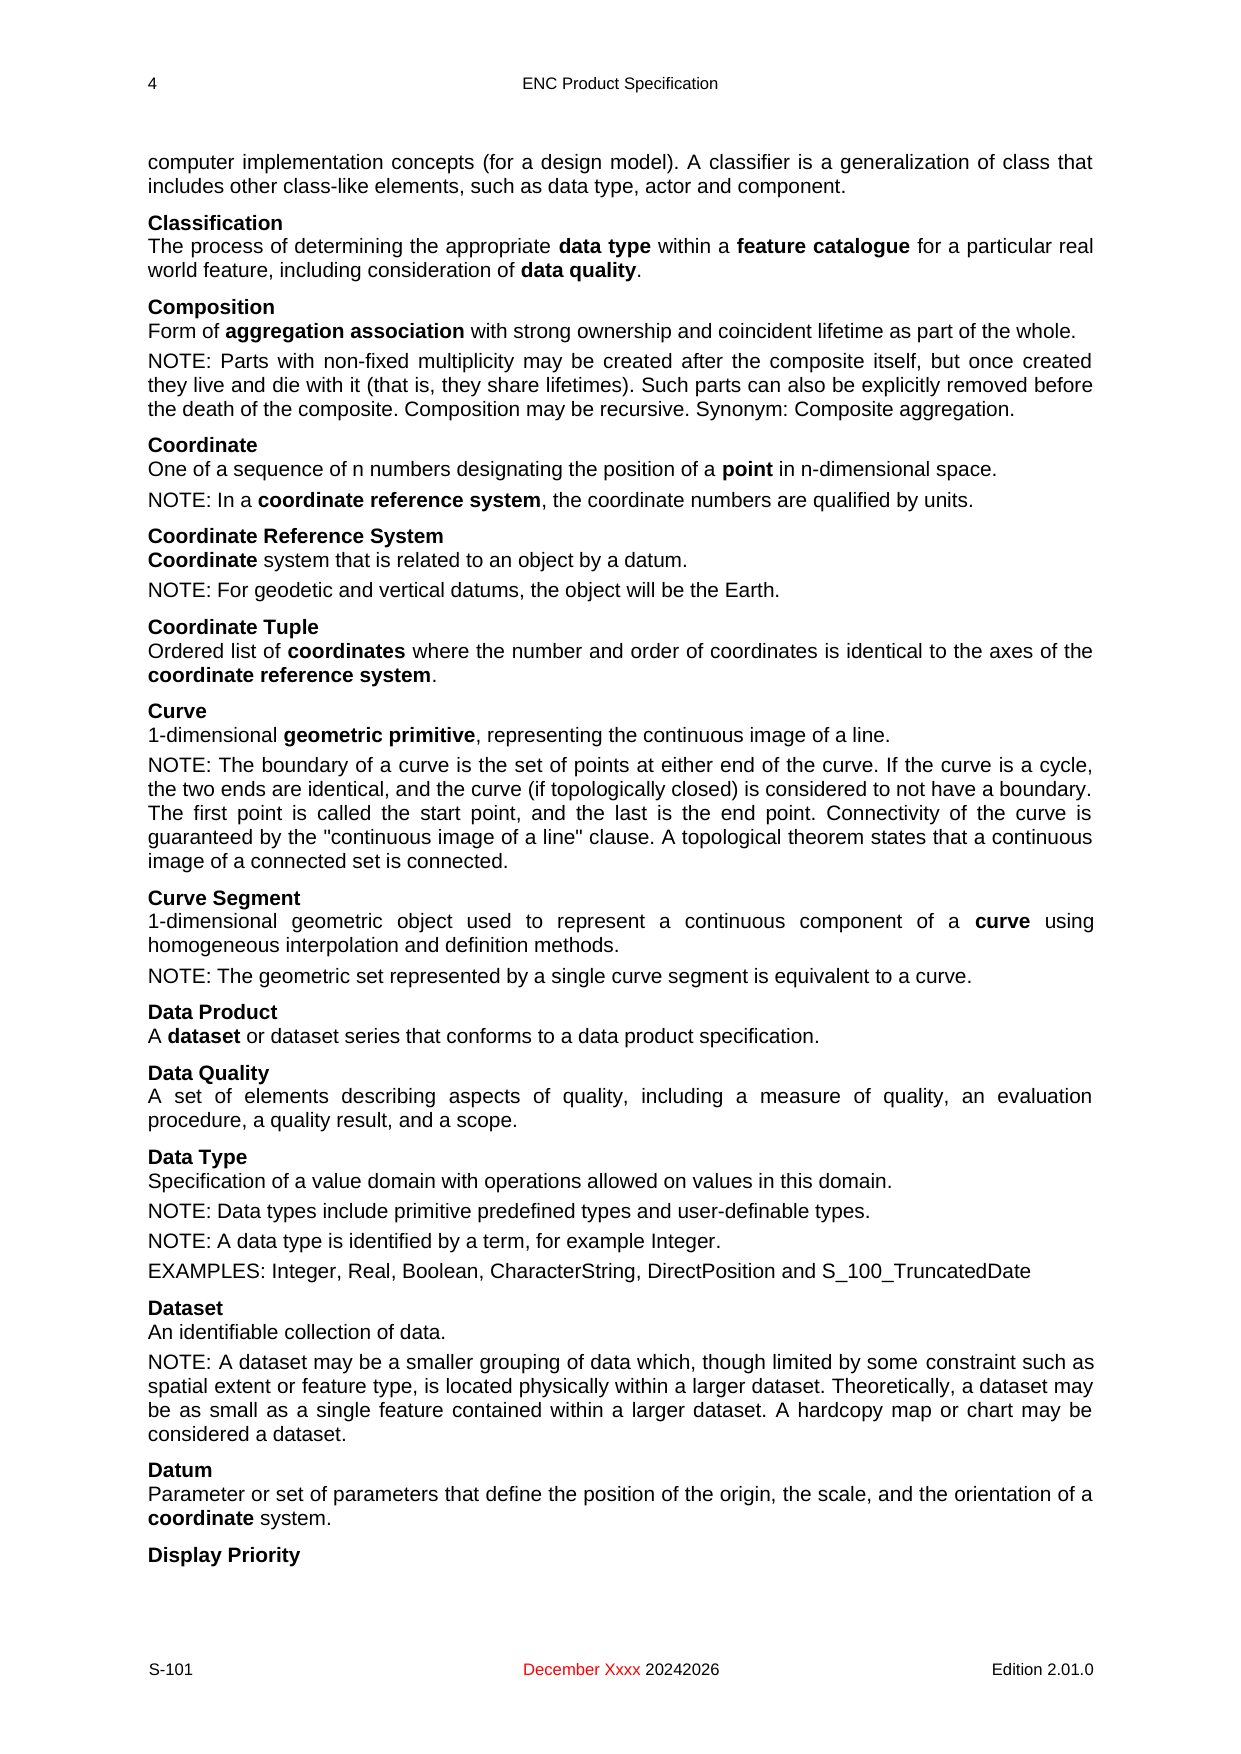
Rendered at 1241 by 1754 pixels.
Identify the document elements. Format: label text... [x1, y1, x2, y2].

text Curve [148, 699, 1094, 723]
text NOTE: Data types include primitive predefined types and user-definable types. [148, 1199, 1094, 1223]
text Data Quality [148, 1060, 1094, 1084]
text Coordinate Tuple [148, 614, 1094, 638]
text A dataset or dataset series that conforms to a data product specification. [148, 1024, 1094, 1048]
text Ordered list of coordinates where the number and order of coordinates is identical to the axes of the coordinate reference system. [148, 638, 1094, 686]
text 1-dimensional geometric primitive, representing the continuous image of a line. [148, 723, 1094, 747]
text Data Type [148, 1145, 1094, 1169]
text A set of elements describing aspects of quality, including a measure of quality, an evaluation procedure, a quality result, and a scope. [148, 1084, 1094, 1132]
text Parameter or set of parameters that define the position of the origin, the scale, and the orientation of a coordinate system. [148, 1482, 1094, 1530]
text Coordinate Reference System [148, 524, 1094, 548]
text Dataset [148, 1296, 1094, 1320]
text Curve Segment [148, 885, 1094, 909]
text Classification [148, 210, 1094, 234]
text An identifiable collection of data. [148, 1320, 1094, 1344]
text NOTE: A dataset may be a smaller grouping of data which, though limited by some constraint such as spatial extent or feature type, is located physically within a larger dataset. Theoretically, a dataset may be as small as a single feature contained within a larger dataset. A hardcopy map or chart may be considered a dataset. [148, 1350, 1094, 1446]
text EXAMPLES: Integer, Real, Boolean, CharacterString, DirectPosition and S_100_TruncatedDate [148, 1259, 1094, 1283]
text NOTE: Parts with non-fixed multiplicity may be created after the composite itself, but once created they live and die with it (that is, they share lifetimes). Such parts can also be explicitly removed before the death of the composite. Composition may be recursive. Synonym: Composite aggregation. [148, 349, 1094, 421]
text NOTE: The geometric set represented by a single curve segment is equivalent to a curve. [148, 963, 1094, 987]
text NOTE: In a coordinate reference system, the coordinate numbers are qualified by units. [148, 487, 1094, 511]
text One of a sequence of n numbers designating the position of a point in n-dimensional space. [148, 457, 1094, 481]
text Coordinate [148, 433, 1094, 457]
text Datum [148, 1458, 1094, 1482]
text 1-dimensional geometric object used to represent a continuous component of a curve using homogeneous interpolation and definition methods. [148, 909, 1094, 957]
text Coordinate system that is related to an object by a datum. [148, 548, 1094, 572]
text The process of determining the appropriate data type within a feature catalogue for a particular real world feature, including consideration of data quality. [148, 234, 1094, 282]
text NOTE: For geodetic and vertical datums, the object will be the Earth. [148, 578, 1094, 602]
text NOTE: The boundary of a curve is the set of points at either end of the curve. If the curve is a cycle, the two ends are identical, and the curve (if topologically closed) is considered to not have a boundary. The first point is called the start point, and the last is the end point. Connectivity of the curve is guaranteed by the "continuous image of a line" clause. A topological theorem states that a continuous image of a connected set is connected. [148, 753, 1094, 873]
text Specification of a value domain with operations allowed on values in this domain. [148, 1169, 1094, 1193]
text Display Priority [148, 1543, 1094, 1567]
text Form of aggregation association with strong ownership and coincident lifetime as part of the whole. [148, 319, 1094, 343]
text NOTE: A data type is identified by a term, for example Integer. [148, 1229, 1094, 1253]
text Composition [148, 295, 1094, 319]
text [148, 150, 1094, 198]
text Data Product [148, 1000, 1094, 1024]
